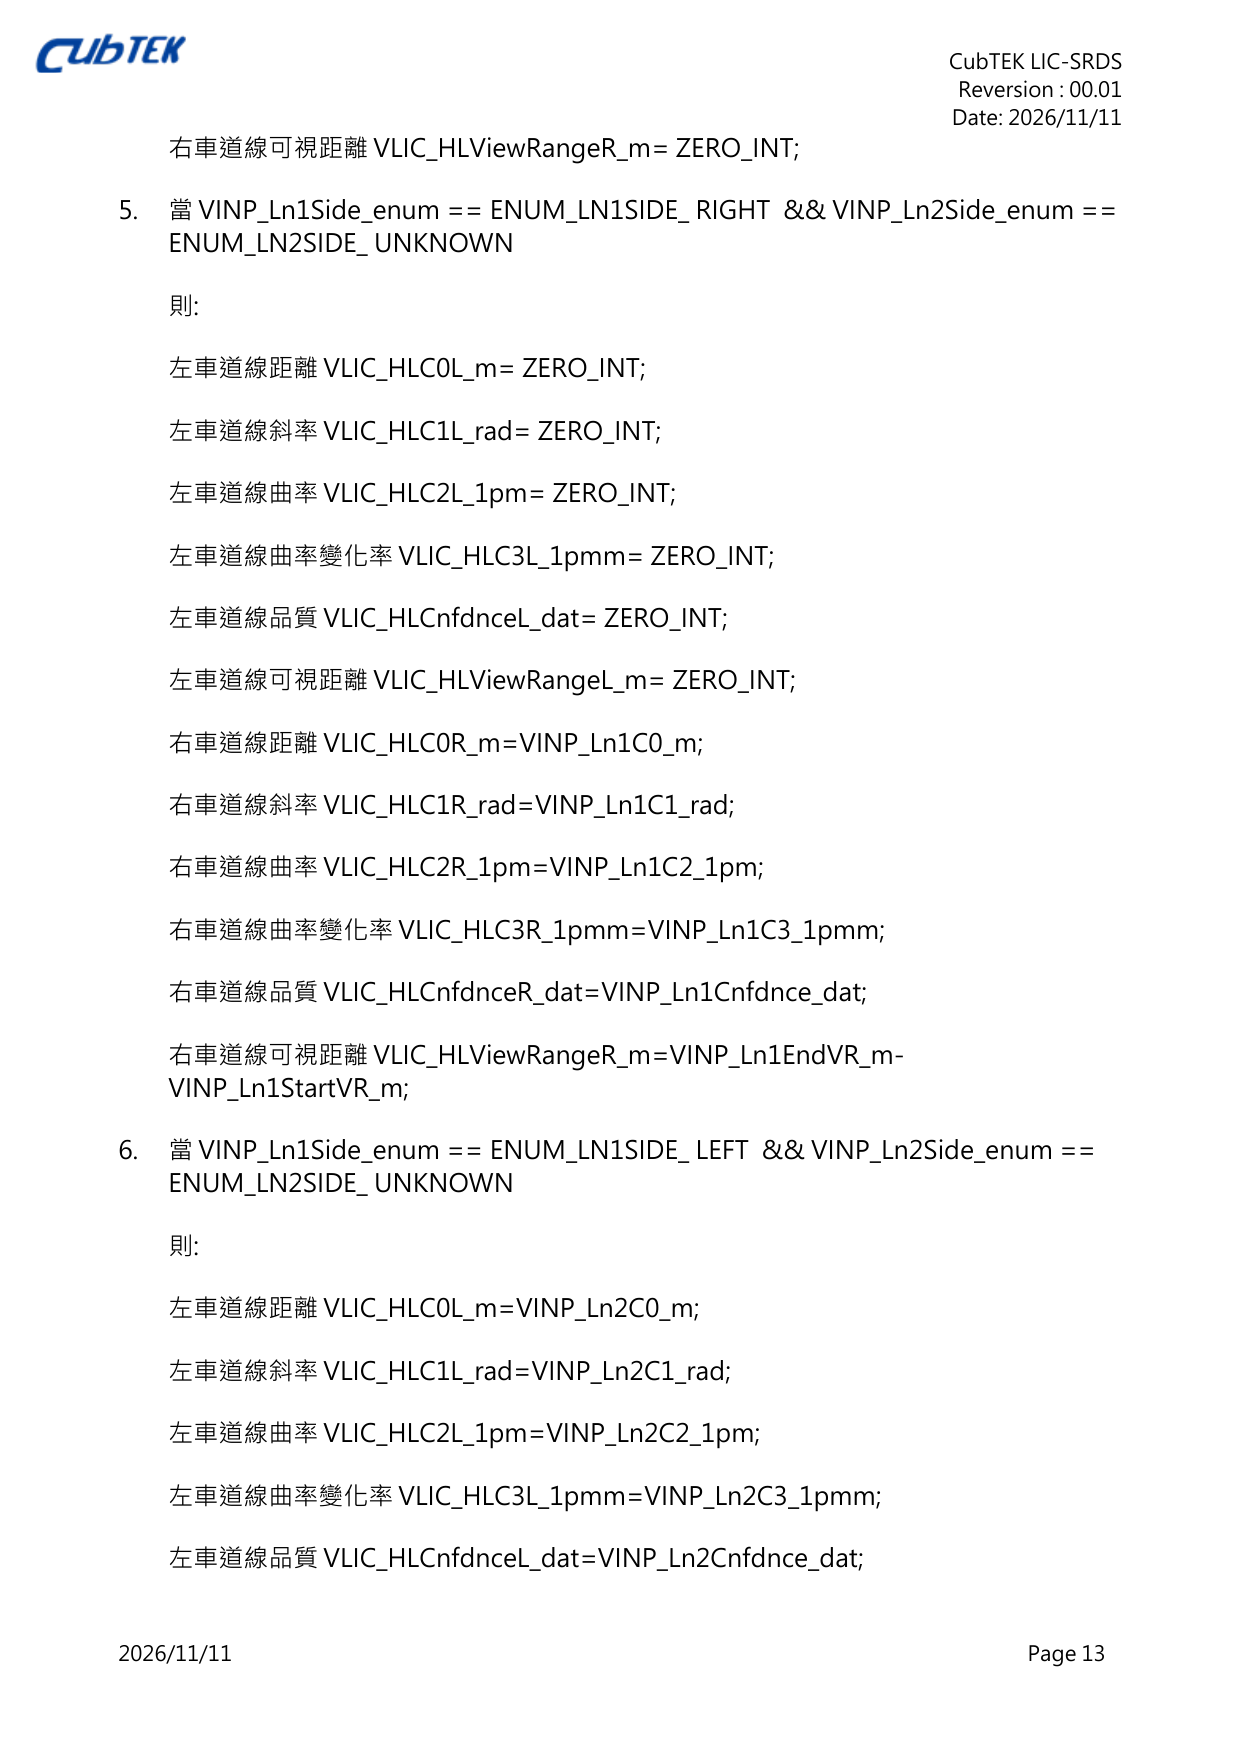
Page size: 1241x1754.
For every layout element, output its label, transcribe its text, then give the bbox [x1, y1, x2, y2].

text 則: [168, 288, 1122, 322]
picture [28, 25, 188, 71]
text 右車道線曲率變化率VLIC_HLC3R_1pmm=VINP_Ln1C3_1pmm; [168, 912, 1122, 946]
text 右車道線距離VLIC_HLC0R_m=VINP_Ln1C0_m; [168, 725, 1122, 758]
text 左車道線斜率VLIC_HLC1L_rad= ZERO_INT; [168, 413, 1122, 446]
text 左車道線斜率VLIC_HLC1L_rad=VINP_Ln2C1_rad; [168, 1353, 1122, 1386]
text 左車道線曲率VLIC_HLC2L_1pm=VINP_Ln2C2_1pm; [168, 1416, 1122, 1449]
text 右車道線可視距離VLIC_HLViewRangeR_m= ZERO_INT; [168, 130, 1122, 164]
text 左車道線曲率變化率VLIC_HLC3L_1pmm= ZERO_INT; [168, 538, 1122, 571]
text 右車道線可視距離VLIC_HLViewRangeR_m=VINP_Ln1EndVR_m-VINP_Ln1StartVR_m; [168, 1037, 1122, 1104]
text 右車道線品質VLIC_HLCnfdnceR_dat=VINP_Ln1Cnfdnce_dat; [168, 975, 1122, 1008]
text 左車道線距離VLIC_HLC0L_m= ZERO_INT; [168, 351, 1122, 384]
text 右車道線斜率VLIC_HLC1R_rad=VINP_Ln1C1_rad; [168, 788, 1122, 821]
text 左車道線曲率VLIC_HLC2L_1pm= ZERO_INT; [168, 476, 1122, 509]
list 當VINP_Ln1Side_enum == ENUM_LN1SIDE_ LEFT && VINP_Ln2Side_enum == ENUM_LN2SIDE_ UNKNOWN [118, 1133, 1122, 1199]
text 左車道線可視距離VLIC_HLViewRangeL_m= ZERO_INT; [168, 663, 1122, 696]
text 左車道線曲率變化率VLIC_HLC3L_1pmm=VINP_Ln2C3_1pmm; [168, 1478, 1122, 1511]
text 則: [168, 1228, 1122, 1262]
text 左車道線距離VLIC_HLC0L_m=VINP_Ln2C0_m; [168, 1291, 1122, 1324]
text 右車道線曲率VLIC_HLC2R_1pm=VINP_Ln1C2_1pm; [168, 850, 1122, 883]
list 當VINP_Ln1Side_enum == ENUM_LN1SIDE_ RIGHT && VINP_Ln2Side_enum == ENUM_LN2SIDE_ UNKNOWN [118, 193, 1122, 259]
text 左車道線品質VLIC_HLCnfdnceL_dat=VINP_Ln2Cnfdnce_dat; [168, 1540, 1122, 1574]
text 左車道線品質VLIC_HLCnfdnceL_dat= ZERO_INT; [168, 600, 1122, 634]
